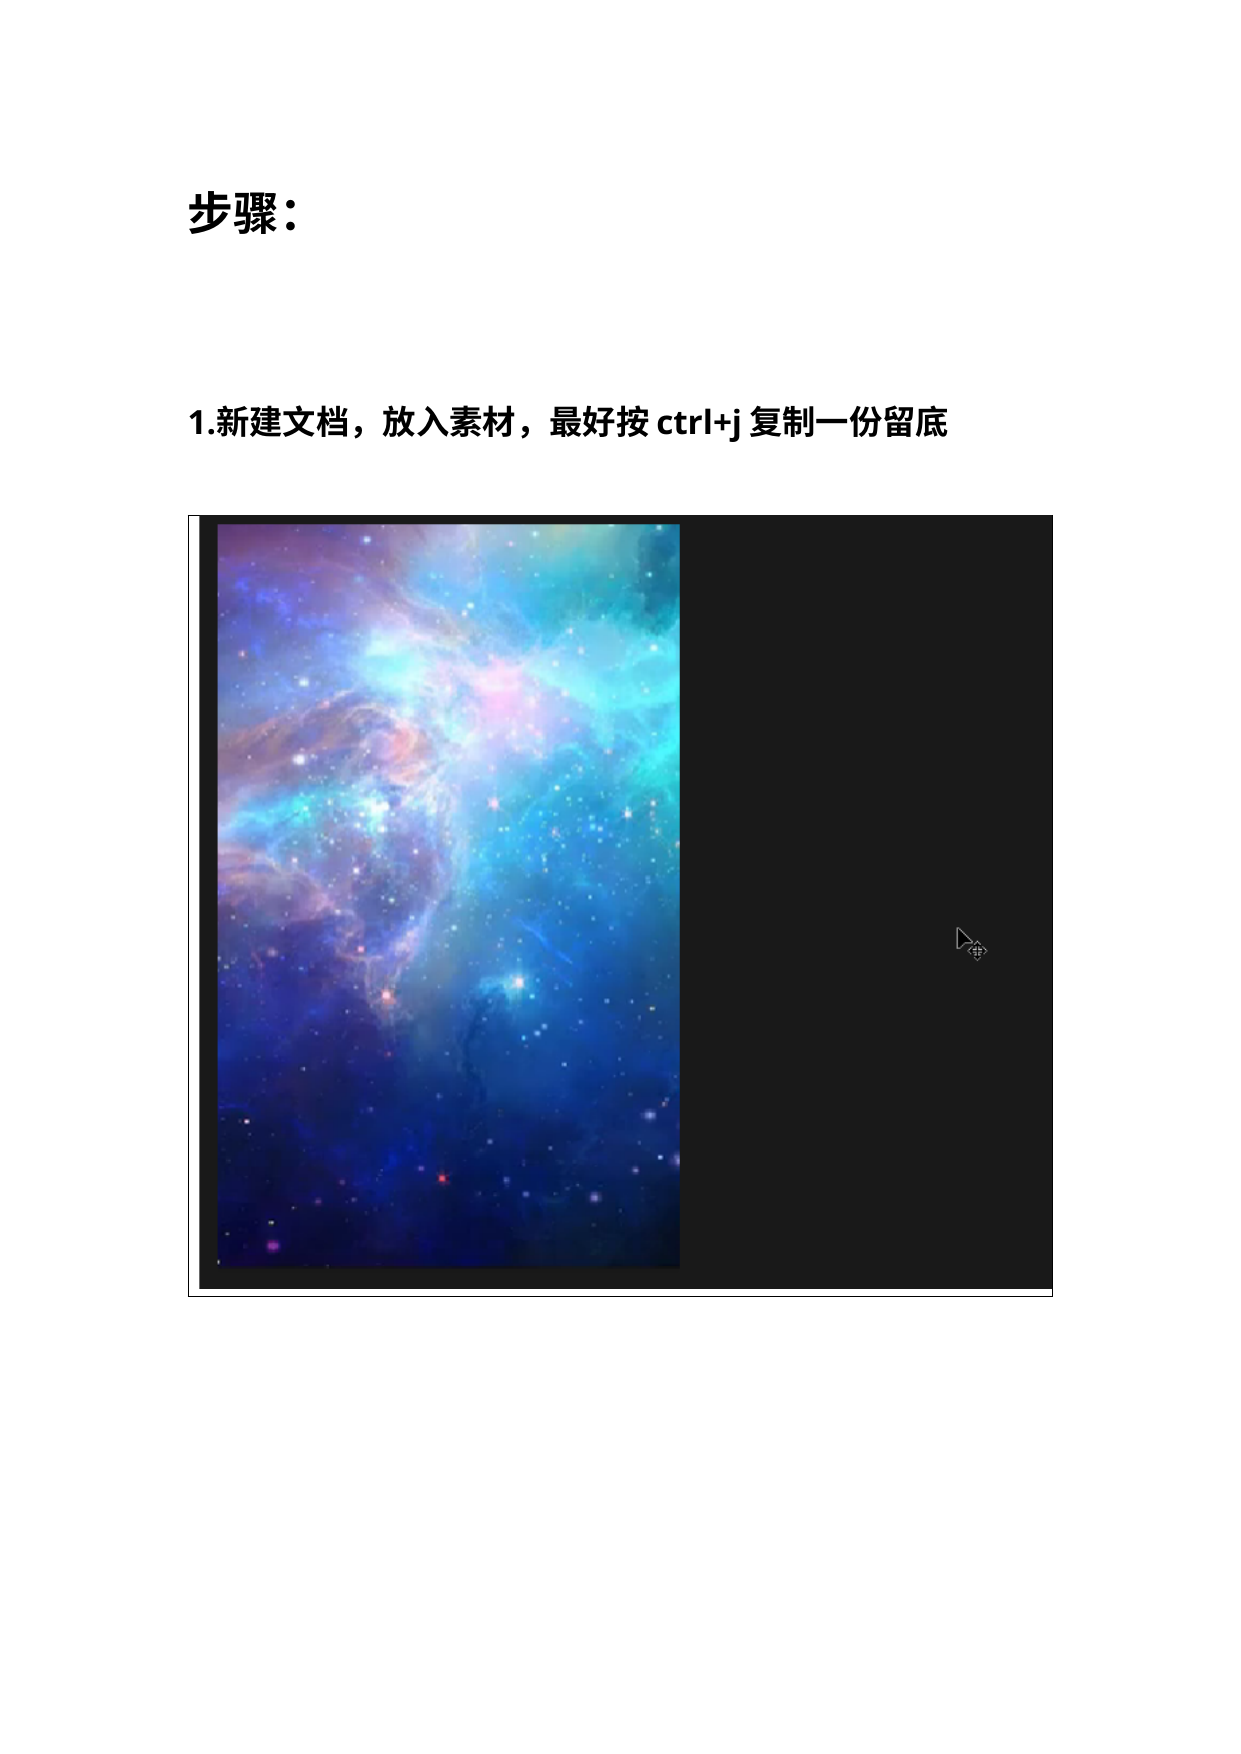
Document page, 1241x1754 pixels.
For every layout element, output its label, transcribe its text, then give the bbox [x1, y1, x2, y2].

subtitle 步骤： [187, 162, 1053, 259]
picture [199, 515, 1053, 1289]
table_header [189, 516, 1052, 1296]
subtitle 1.新建文档，放入素材，最好按ctrl+j复制一份留底 [187, 387, 1053, 452]
